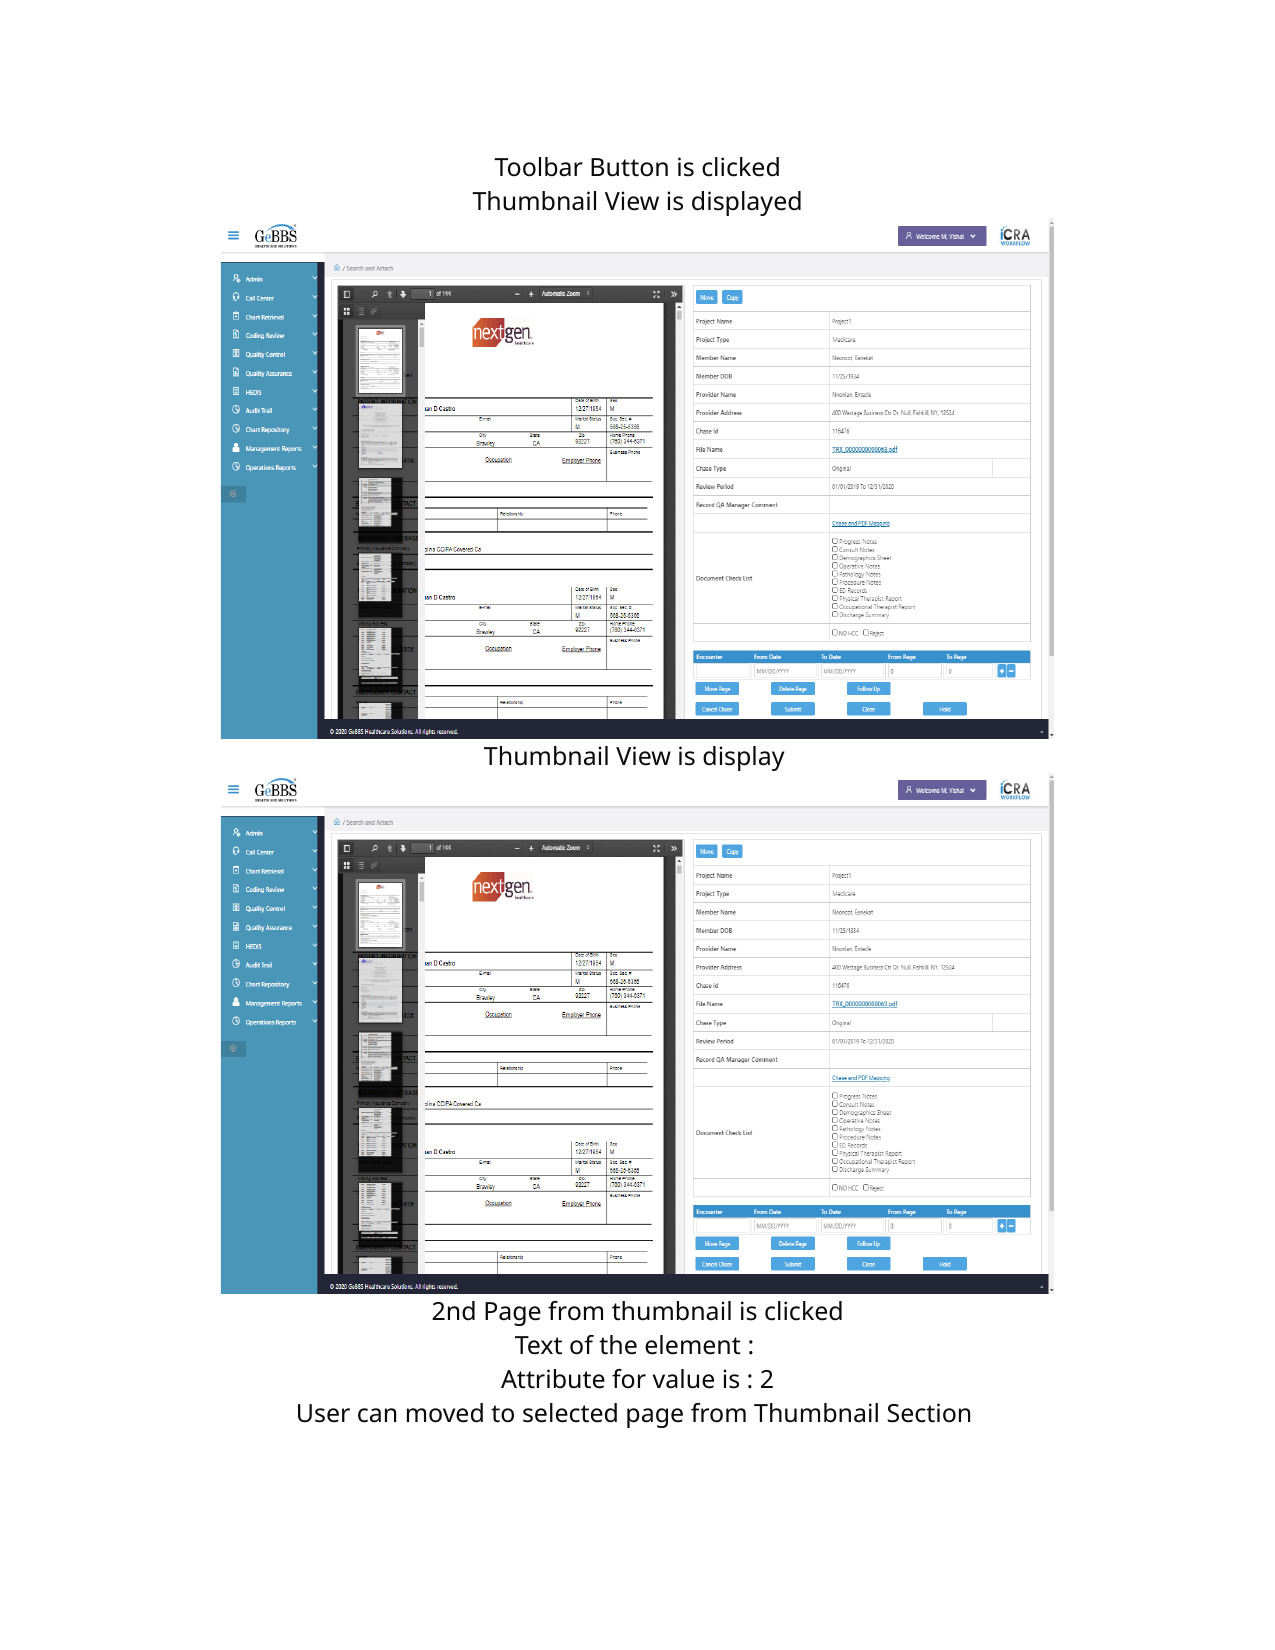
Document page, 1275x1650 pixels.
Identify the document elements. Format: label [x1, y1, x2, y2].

picture [220, 773, 1055, 1294]
picture [220, 218, 1055, 739]
text [150, 150, 1125, 1430]
